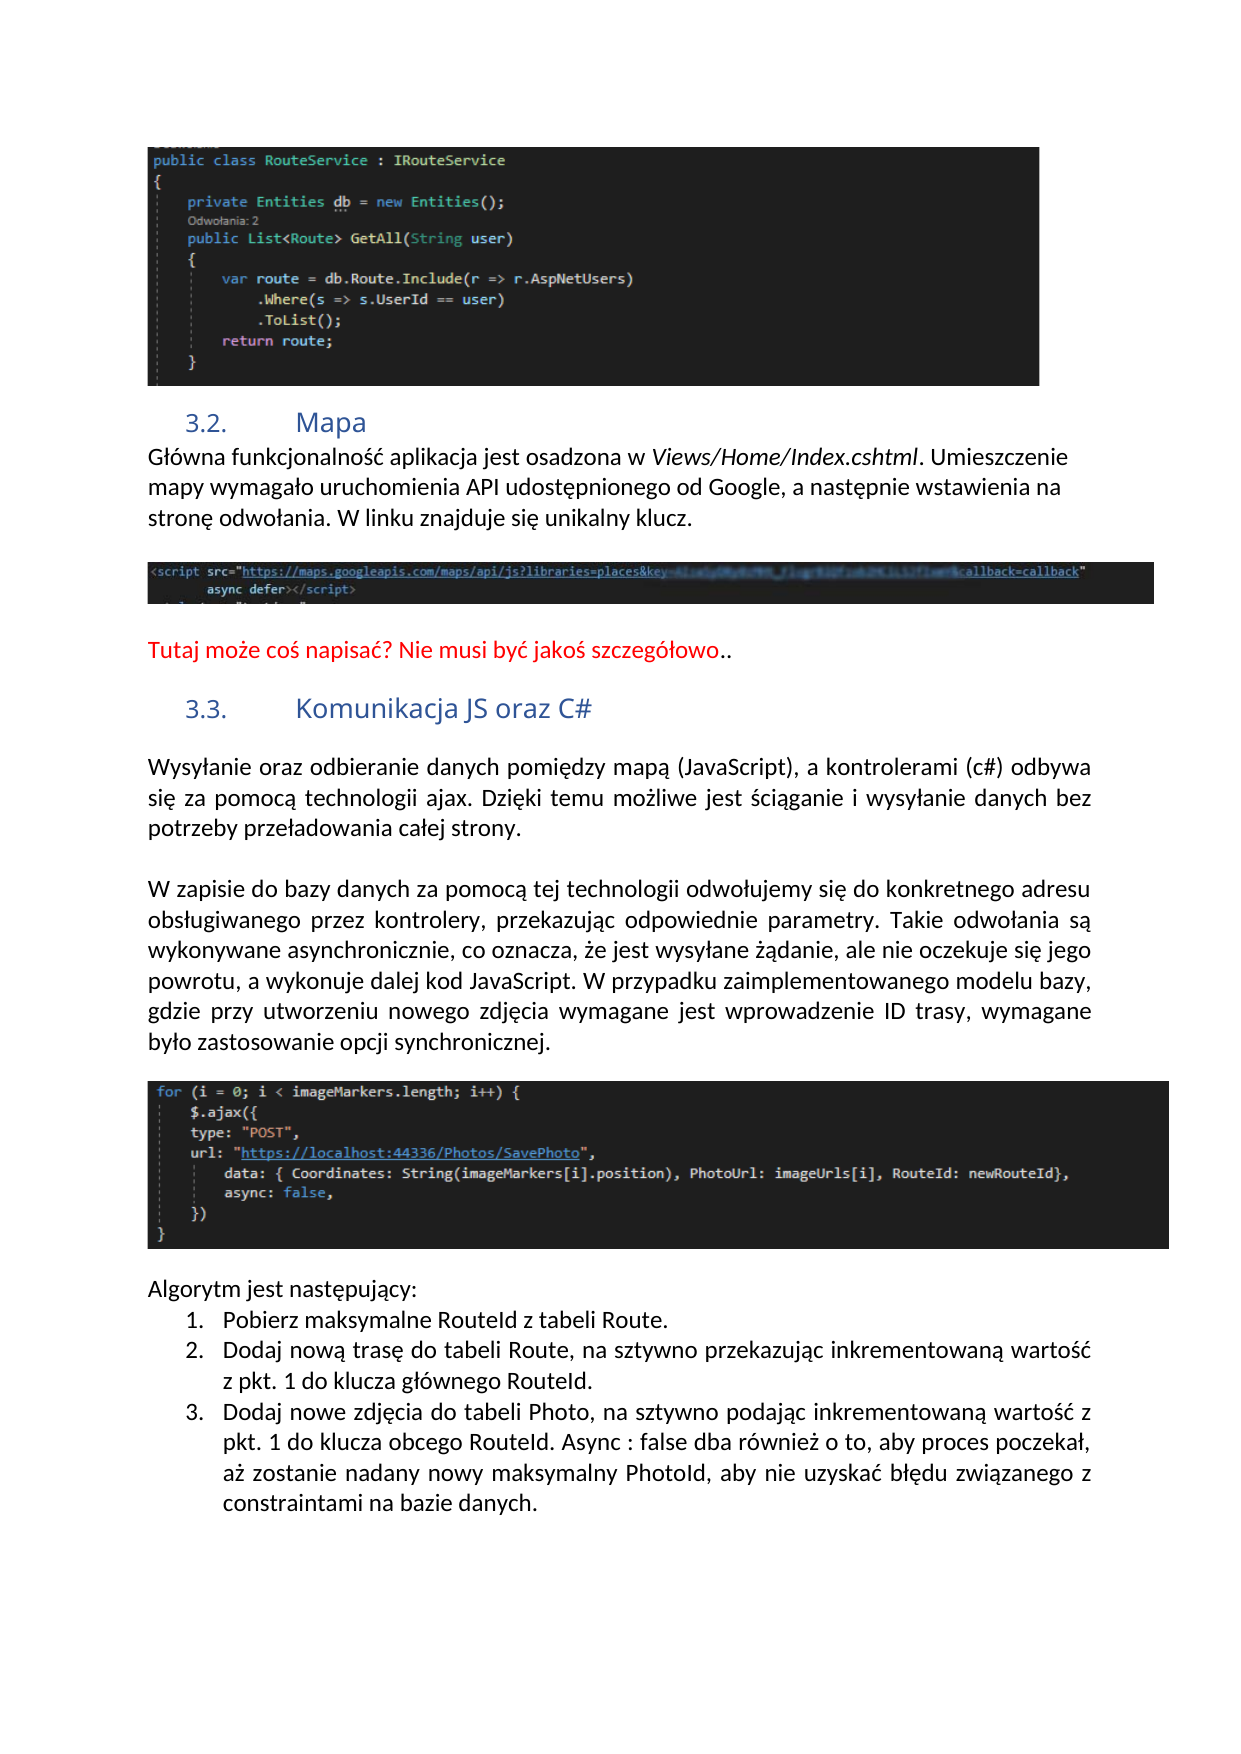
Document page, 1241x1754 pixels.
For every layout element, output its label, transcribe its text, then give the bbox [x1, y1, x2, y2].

subtitle Mapa [185, 404, 1093, 441]
text W zapisie do bazy danych za pomocą tej technologii odwołujemy się do konkretnego adresu obsługiwanego przez kontrolery, przekazując odpowiednie parametry. Takie odwołania są wykonywane asynchronicznie, co oznacza, że jest wysyłane żądanie, ale nie oczekuje się jego powrotu, a wykonuje dalej kod JavaScript. W przypadku zaimplementowanego modelu bazy, gdzie przy utworzeniu nowego zdjęcia wymagane jest wprowadzenie ID trasy, wymagane było zastosowanie opcji synchronicznej. [148, 873, 1093, 1056]
list Pobierz maksymalne RouteId z tabeli Route. [185, 1304, 1093, 1335]
list Dodaj nowe zdjęcia do tabeli Photo, na sztywno podając inkrementowaną wartość z pkt. 1 do klucza obcego RouteId. Async : false dba również o to, aby proces poczekał, aż zostanie nadany nowy maksymalny PhotoId, aby nie uzyskać błędu związanego z constraintami na bazie danych. [185, 1396, 1093, 1518]
text Algorytm jest następujący: [148, 1274, 1093, 1304]
picture [147, 562, 1154, 604]
text Wysyłanie oraz odbieranie danych pomiędzy mapą (JavaScript), a kontrolerami (c#) odbywa się za pomocą technologii ajax. Dzięki temu możliwe jest ściąganie i wysyłanie danych bez potrzeby przeładowania całej strony. [148, 751, 1093, 843]
picture [147, 147, 1040, 386]
subtitle Komunikacja JS oraz C# [185, 689, 1093, 726]
text Główna funkcjonalność aplikacja jest osadzona w Views/Home/Index.cshtml. Umieszczenie mapy wymagało uruchomienia API udostępnionego od Google, a następnie wstawienia na stronę odwołania. W linku znajduje się unikalny klucz. [148, 441, 1093, 532]
text Tutaj może coś napisać? Nie musi być jakoś szczegółowo.. [148, 634, 1093, 664]
picture [147, 1081, 1169, 1249]
list Dodaj nową trasę do tabeli Route, na sztywno przekazując inkrementowaną wartość z pkt. 1 do klucza głównego RouteId. [185, 1335, 1093, 1396]
